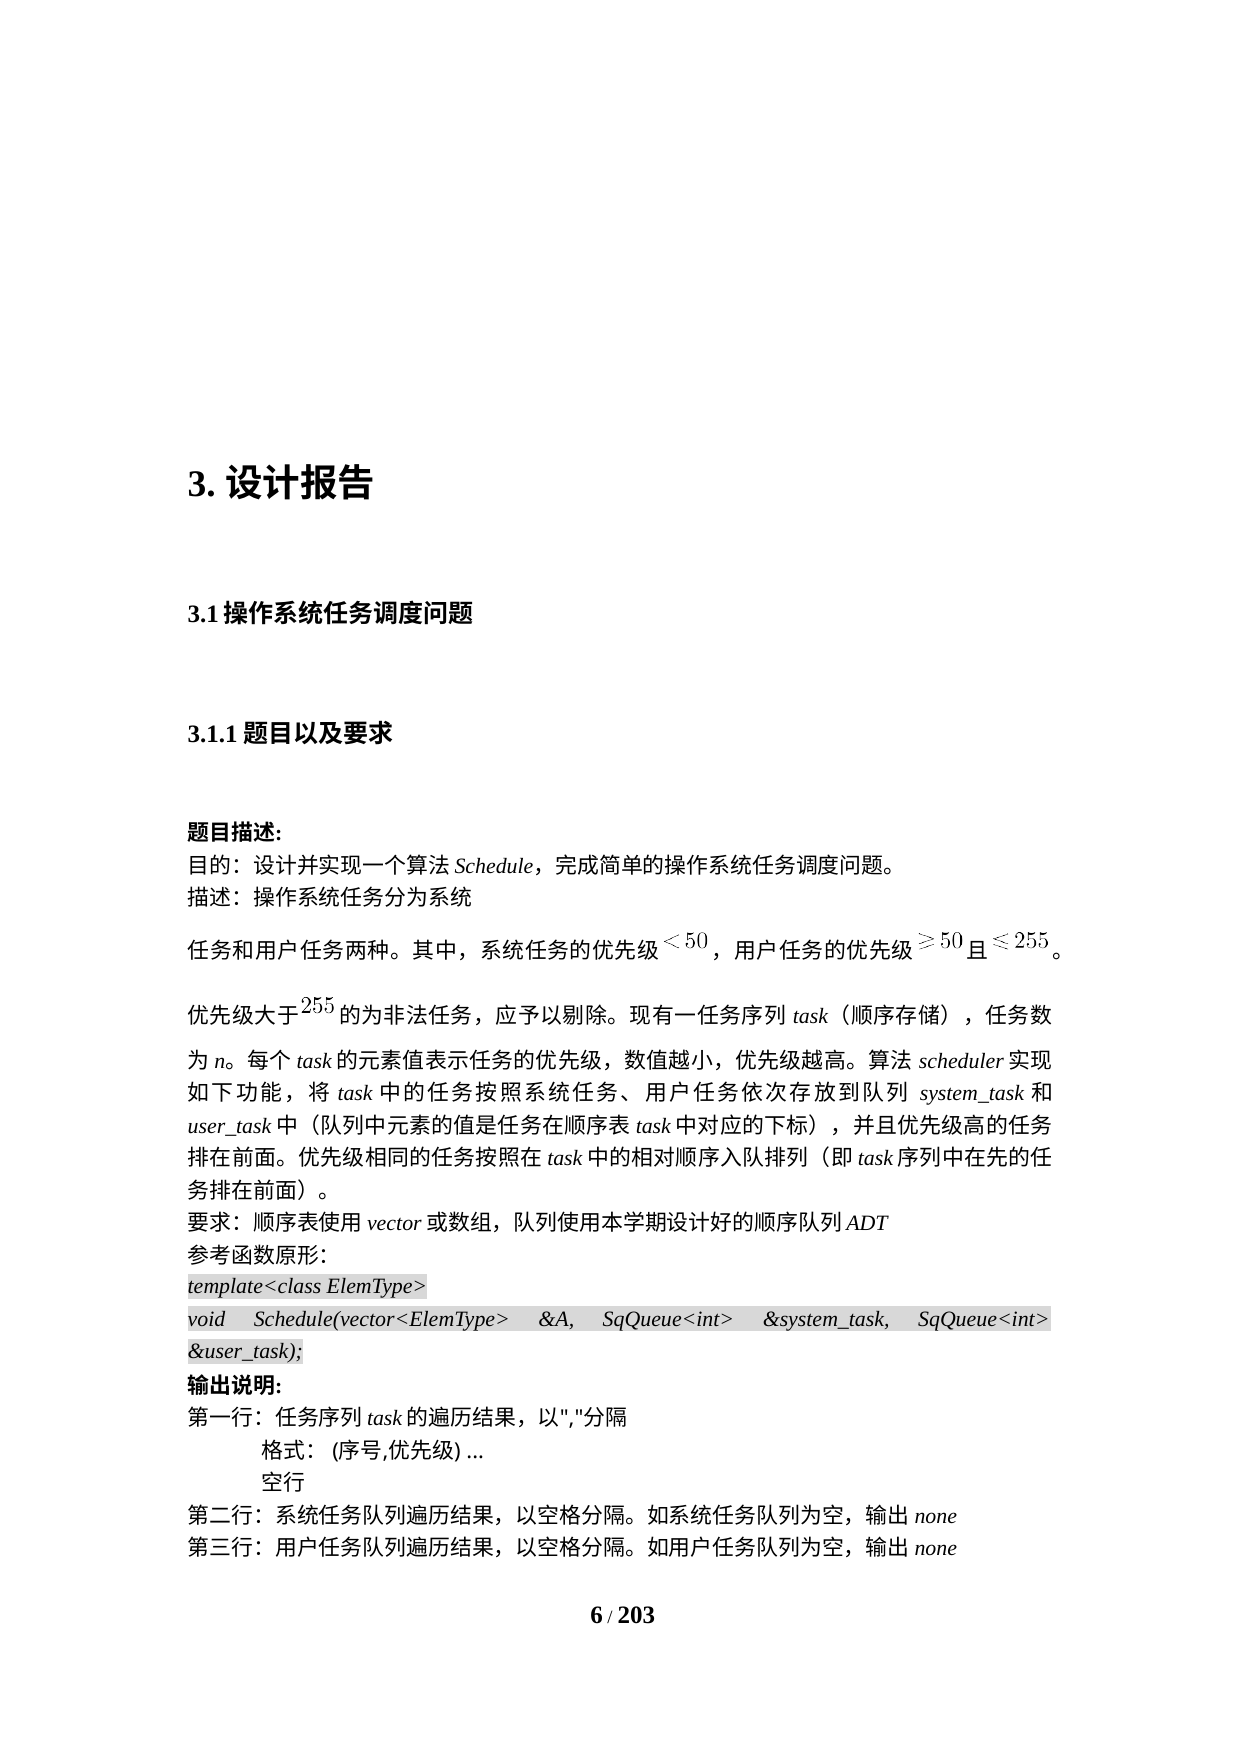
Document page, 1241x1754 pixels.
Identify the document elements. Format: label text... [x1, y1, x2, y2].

subtitle 3. 设计报告 [187, 447, 1053, 512]
text 第三行：用户任务队列遍历结果，以空格分隔。如用户任务队列为空，输出 none [187, 1530, 1053, 1562]
text 任务和用户任务两种。其中，系统任务的优先级，用户任务的优先级且。优先级大于的为非法任务，应予以剔除。现有一任务序列task（顺序存储），任务数为n。每个task的元素值表示任务的优先级，数值越小，优先级越高。算法scheduler实现如下功能，将task中的任务按照系统任务、用户任务依次存放到队列 system_task和 user_task中（队列中元素的值是任务在顺序表task中对应的下标），并且优先级高的任务排在前面。优先级相同的任务按照在task中的相对顺序入队排列（即task序列中在先的任务排在前面）。 [187, 912, 1053, 1205]
text 输出说明: [187, 1367, 1053, 1400]
text void Schedule(vector<ElemType> &A, SqQueue<int> &system_task, SqQueue<int> &user_task); [187, 1302, 1053, 1367]
text 格式： (序号,优先级) ... [187, 1432, 1053, 1465]
text 要求：顺序表使用vector或数组，队列使用本学期设计好的顺序队列ADT [187, 1205, 1053, 1237]
text 参考函数原形： [187, 1237, 1053, 1270]
text 描述：操作系统任务分为系统 [187, 880, 1053, 912]
text 题目描述: [187, 815, 1053, 847]
text 第二行：系统任务队列遍历结果，以空格分隔。如系统任务队列为空，输出 none [187, 1497, 1053, 1530]
text 目的：设计并实现一个算法Schedule，完成简单的操作系统任务调度问题。 [187, 847, 1053, 880]
text template<class ElemType> [187, 1270, 1053, 1302]
subtitle 3.1.1 题目以及要求 [187, 699, 1053, 764]
text 空行 [187, 1465, 1053, 1497]
subtitle 3.1操作系统任务调度问题 [187, 579, 1053, 644]
text 第一行：任务序列task的遍历结果，以","分隔 [187, 1400, 1053, 1432]
